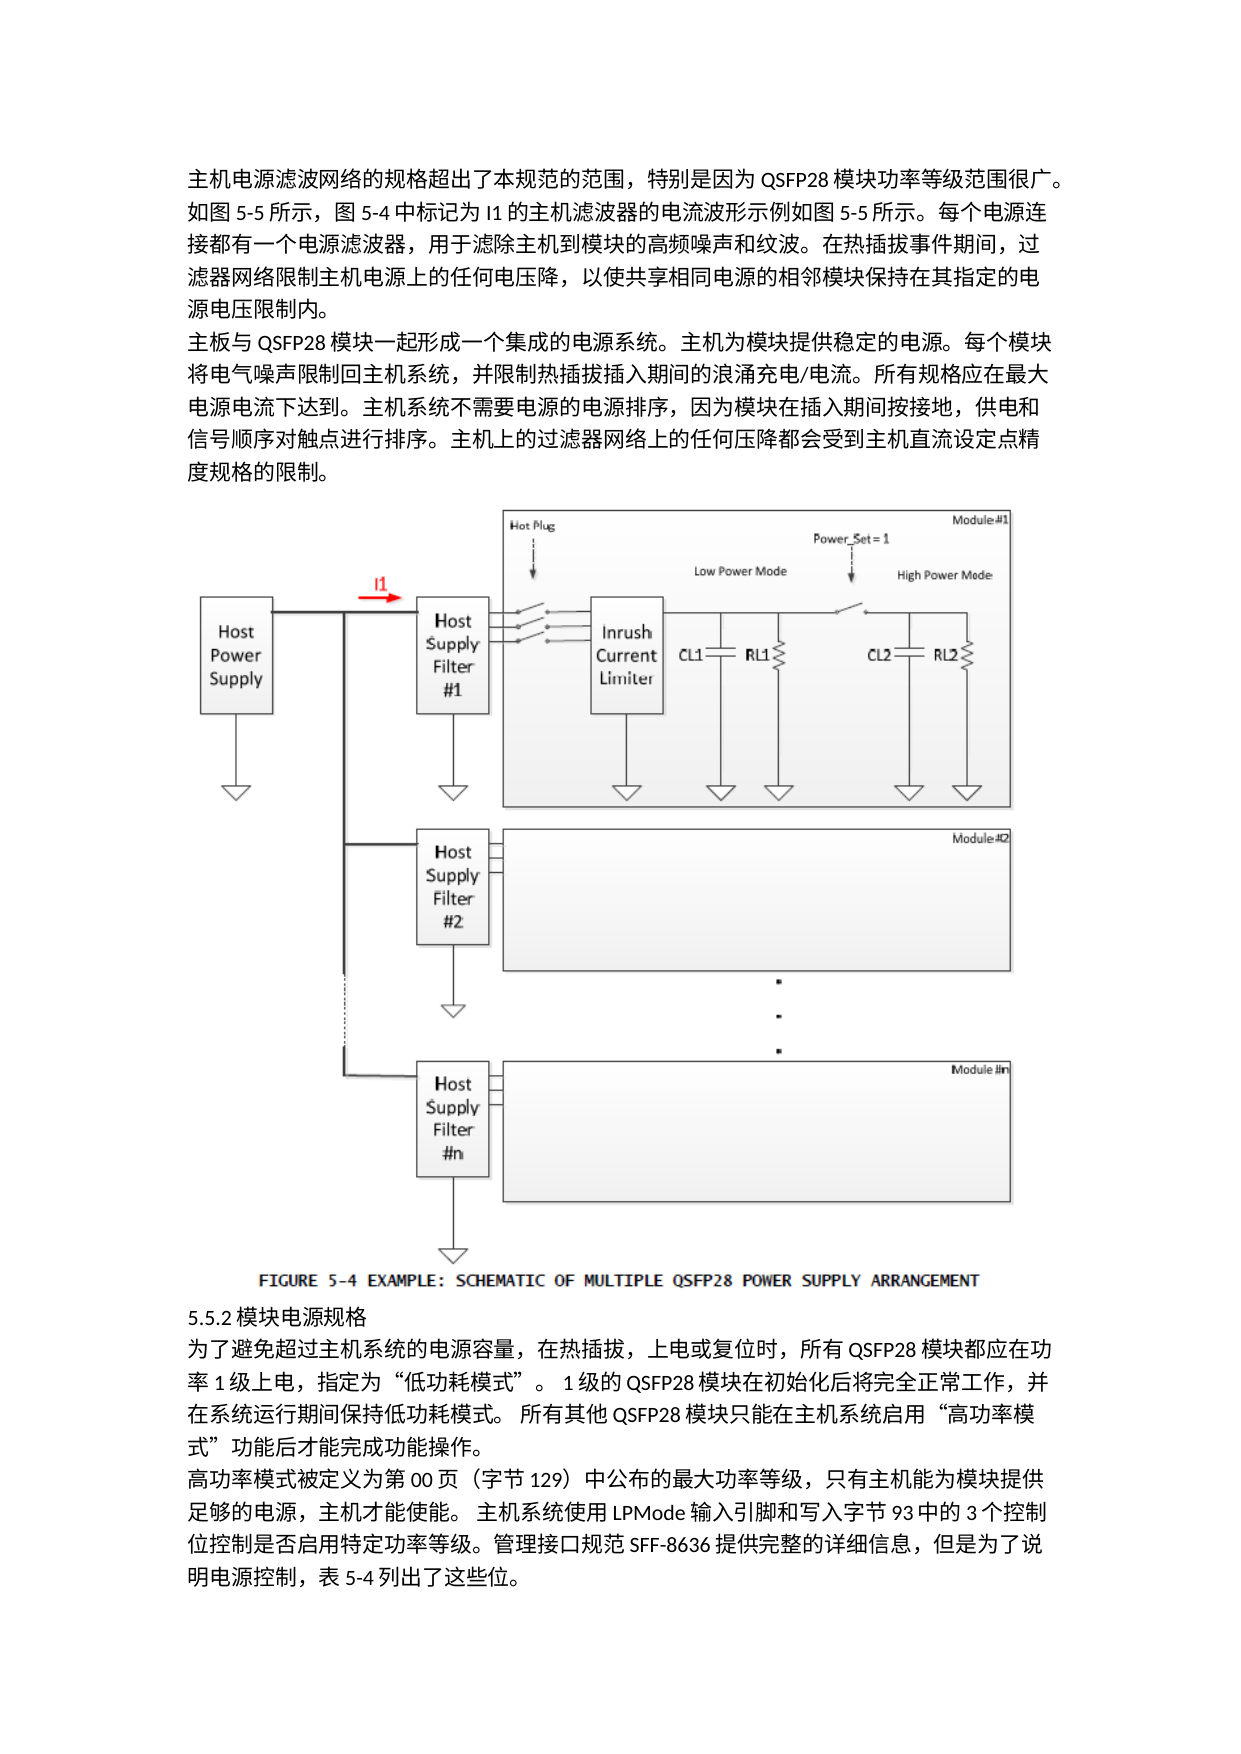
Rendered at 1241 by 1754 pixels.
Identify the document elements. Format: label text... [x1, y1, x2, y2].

text 为了避免超过主机系统的电源容量，在热插拔，上电或复位时，所有QSFP28模块都应在功率1级上电，指定为“低功耗模式”。 1级的QSFP28模块在初始化后将完全正常工作，并在系统运行期间保持低功耗模式。 所有其他QSFP28模块只能在主机系统启用“高功率模式”功能后才能完成功能操作。 [187, 1332, 1053, 1462]
text 高功率模式被定义为第00页（字节129）中公布的最大功率等级，只有主机能为模块提供足够的电源，主机才能使能。 主机系统使用LPMode输入引脚和写入字节93中的3个控制位控制是否启用特定功率等级。管理接口规范SFF-8636提供完整的详细信息，但是为了说明电源控制，表5-4列出了这些位。 [187, 1462, 1053, 1592]
text 5.5.2模块电源规格 [187, 1299, 1053, 1332]
picture [187, 490, 1053, 1297]
text 主机电源滤波网络的规格超出了本规范的范围，特别是因为QSFP28模块功率等级范围很广。如图5-5所示，图5-4中标记为I1的主机滤波器的电流波形示例如图5-5所示。每个电源连接都有一个电源滤波器，用于滤除主机到模块的高频噪声和纹波。在热插拔事件期间，过滤器网络限制主机电源上的任何电压降，以使共享相同电源的相邻模块保持在其指定的电源电压限制内。 [187, 162, 1053, 324]
text 主板与QSFP28模块一起形成一个集成的电源系统。主机为模块提供稳定的电源。每个模块将电气噪声限制回主机系统，并限制热插拔插入期间的浪涌充电/电流。所有规格应在最大电源电流下达到。主机系统不需要电源的电源排序，因为模块在插入期间按接地，供电和信号顺序对触点进行排序。主机上的过滤器网络上的任何压降都会受到主机直流设定点精度规格的限制。 [187, 324, 1053, 487]
